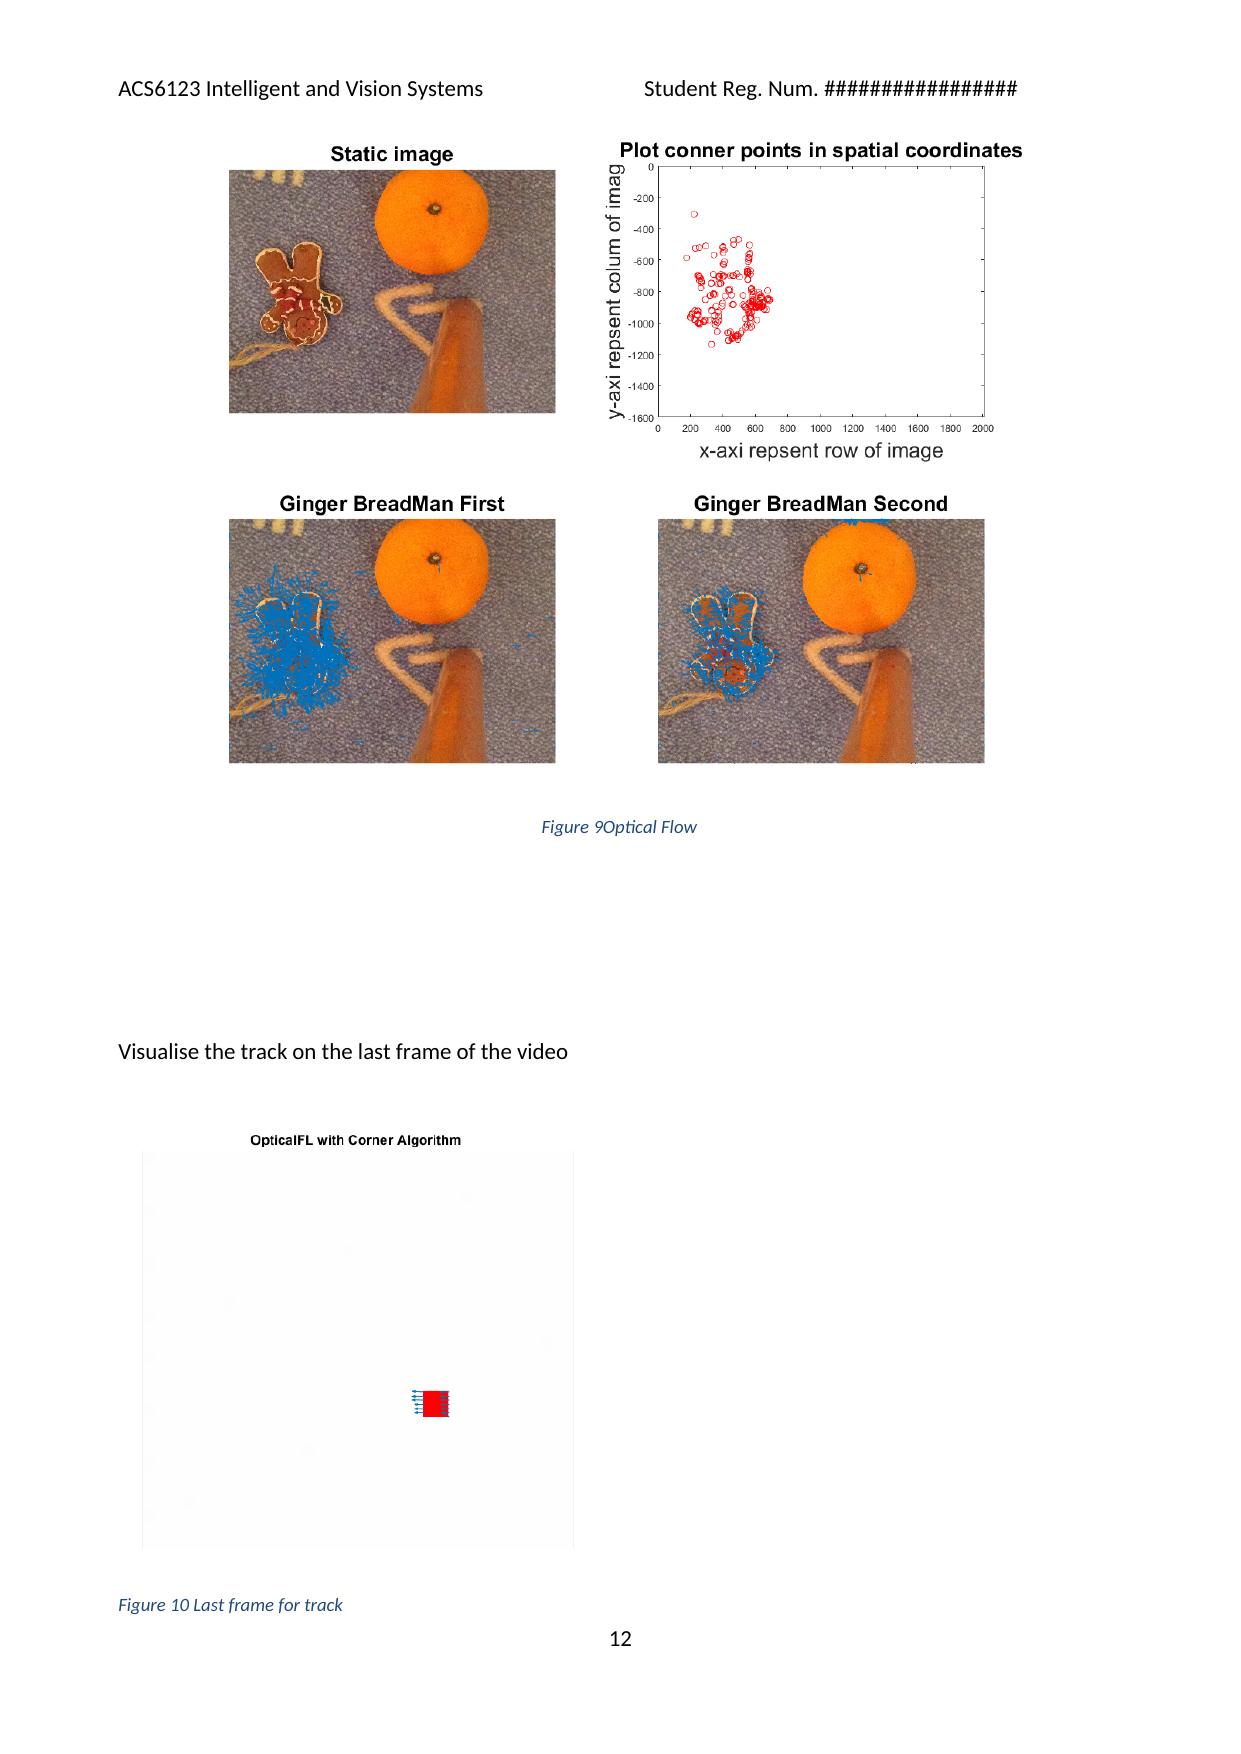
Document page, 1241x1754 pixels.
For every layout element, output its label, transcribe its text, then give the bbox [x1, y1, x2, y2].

picture [118, 1126, 598, 1577]
picture [208, 129, 1032, 799]
text Visualise the track on the last frame of the video [118, 1037, 1122, 1066]
text Figure 10 Last frame for track [118, 1593, 1122, 1616]
text Figure 9Optical Flow [118, 815, 1122, 838]
